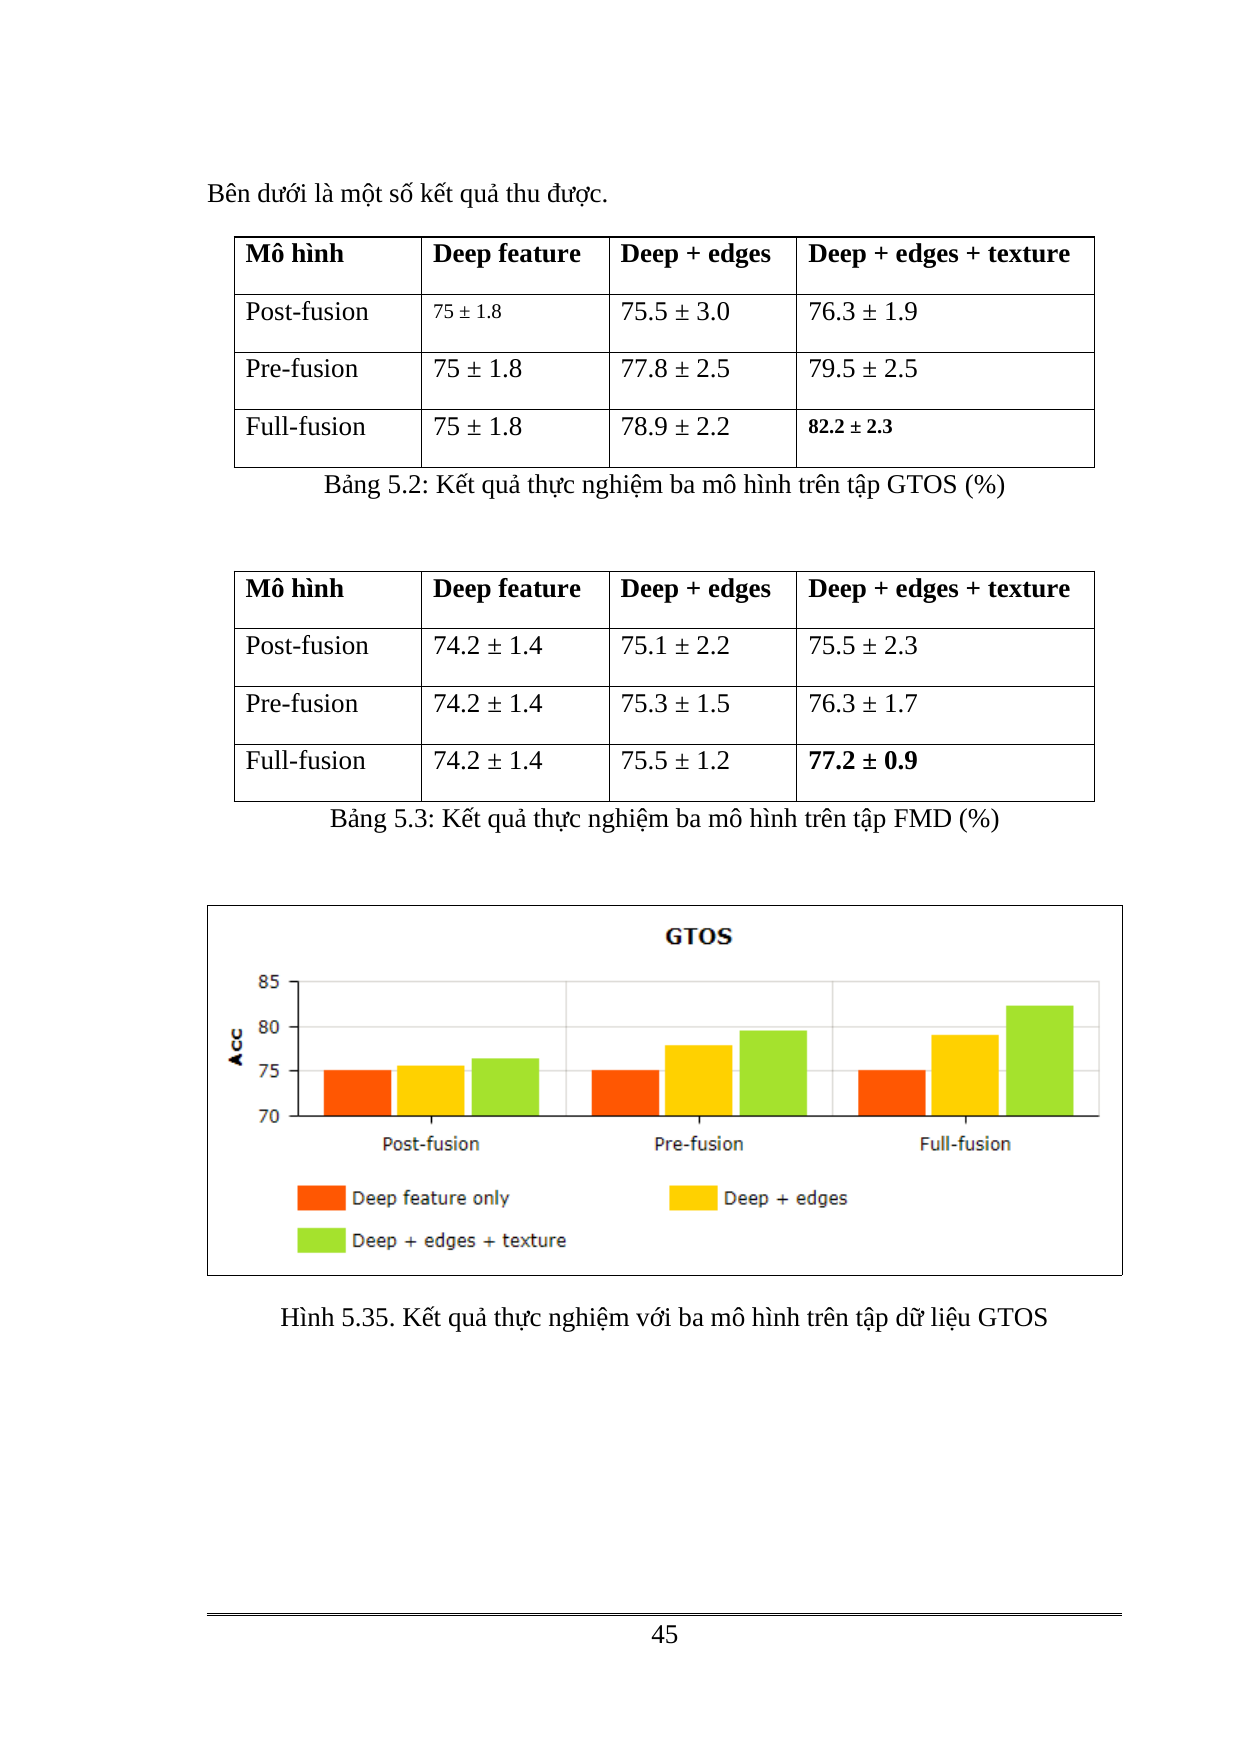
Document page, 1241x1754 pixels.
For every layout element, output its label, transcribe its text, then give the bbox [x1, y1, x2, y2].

table_header Deep + edges [610, 238, 796, 294]
table_header Mô hình [235, 572, 421, 628]
picture [208, 906, 1122, 1275]
table_cell Full-fusion [235, 745, 421, 801]
table_cell 74.2 ± 1.4 [422, 745, 609, 801]
table_cell 76.3 ± 1.9 [797, 295, 1094, 352]
table_cell 75.3 ± 1.5 [610, 687, 796, 743]
table_cell 79.5 ± 2.5 [797, 353, 1094, 409]
table_cell Post-fusion [235, 629, 421, 686]
table_header Deep + edges + texture [797, 572, 1094, 628]
table_header Deep + edges [610, 572, 796, 628]
table_cell 77.2 ± 0.9 [797, 745, 1094, 801]
table_header Mô hình [235, 238, 421, 294]
table_cell 75 ± 1.8 [422, 410, 609, 467]
table_cell 76.3 ± 1.7 [797, 687, 1094, 743]
table_cell 82.2 ± 2.3 [797, 410, 1094, 467]
table_cell Pre-fusion [235, 353, 421, 409]
table_cell 75.5 ± 2.3 [797, 629, 1094, 686]
table_cell 75 ± 1.8 [422, 353, 609, 409]
text Bên dưới là một số kết quả thu được. [207, 177, 1122, 208]
table_cell 74.2 ± 1.4 [422, 687, 609, 743]
table_cell Pre-fusion [235, 687, 421, 743]
table_cell 77.8 ± 2.5 [610, 353, 796, 409]
table_cell 75.5 ± 3.0 [610, 295, 796, 352]
table_cell Post-fusion [235, 295, 421, 352]
table_cell 74.2 ± 1.4 [422, 629, 609, 686]
table_header Deep + edges + texture [797, 238, 1094, 294]
table_cell 75.1 ± 2.2 [610, 629, 796, 686]
table_cell Full-fusion [235, 410, 421, 467]
table_header Deep feature [422, 572, 609, 628]
table_cell 78.9 ± 2.2 [610, 410, 796, 467]
table_header Deep feature [422, 238, 609, 294]
table_cell 75.5 ± 1.2 [610, 745, 796, 801]
table_cell 75 ± 1.8 [422, 295, 609, 352]
